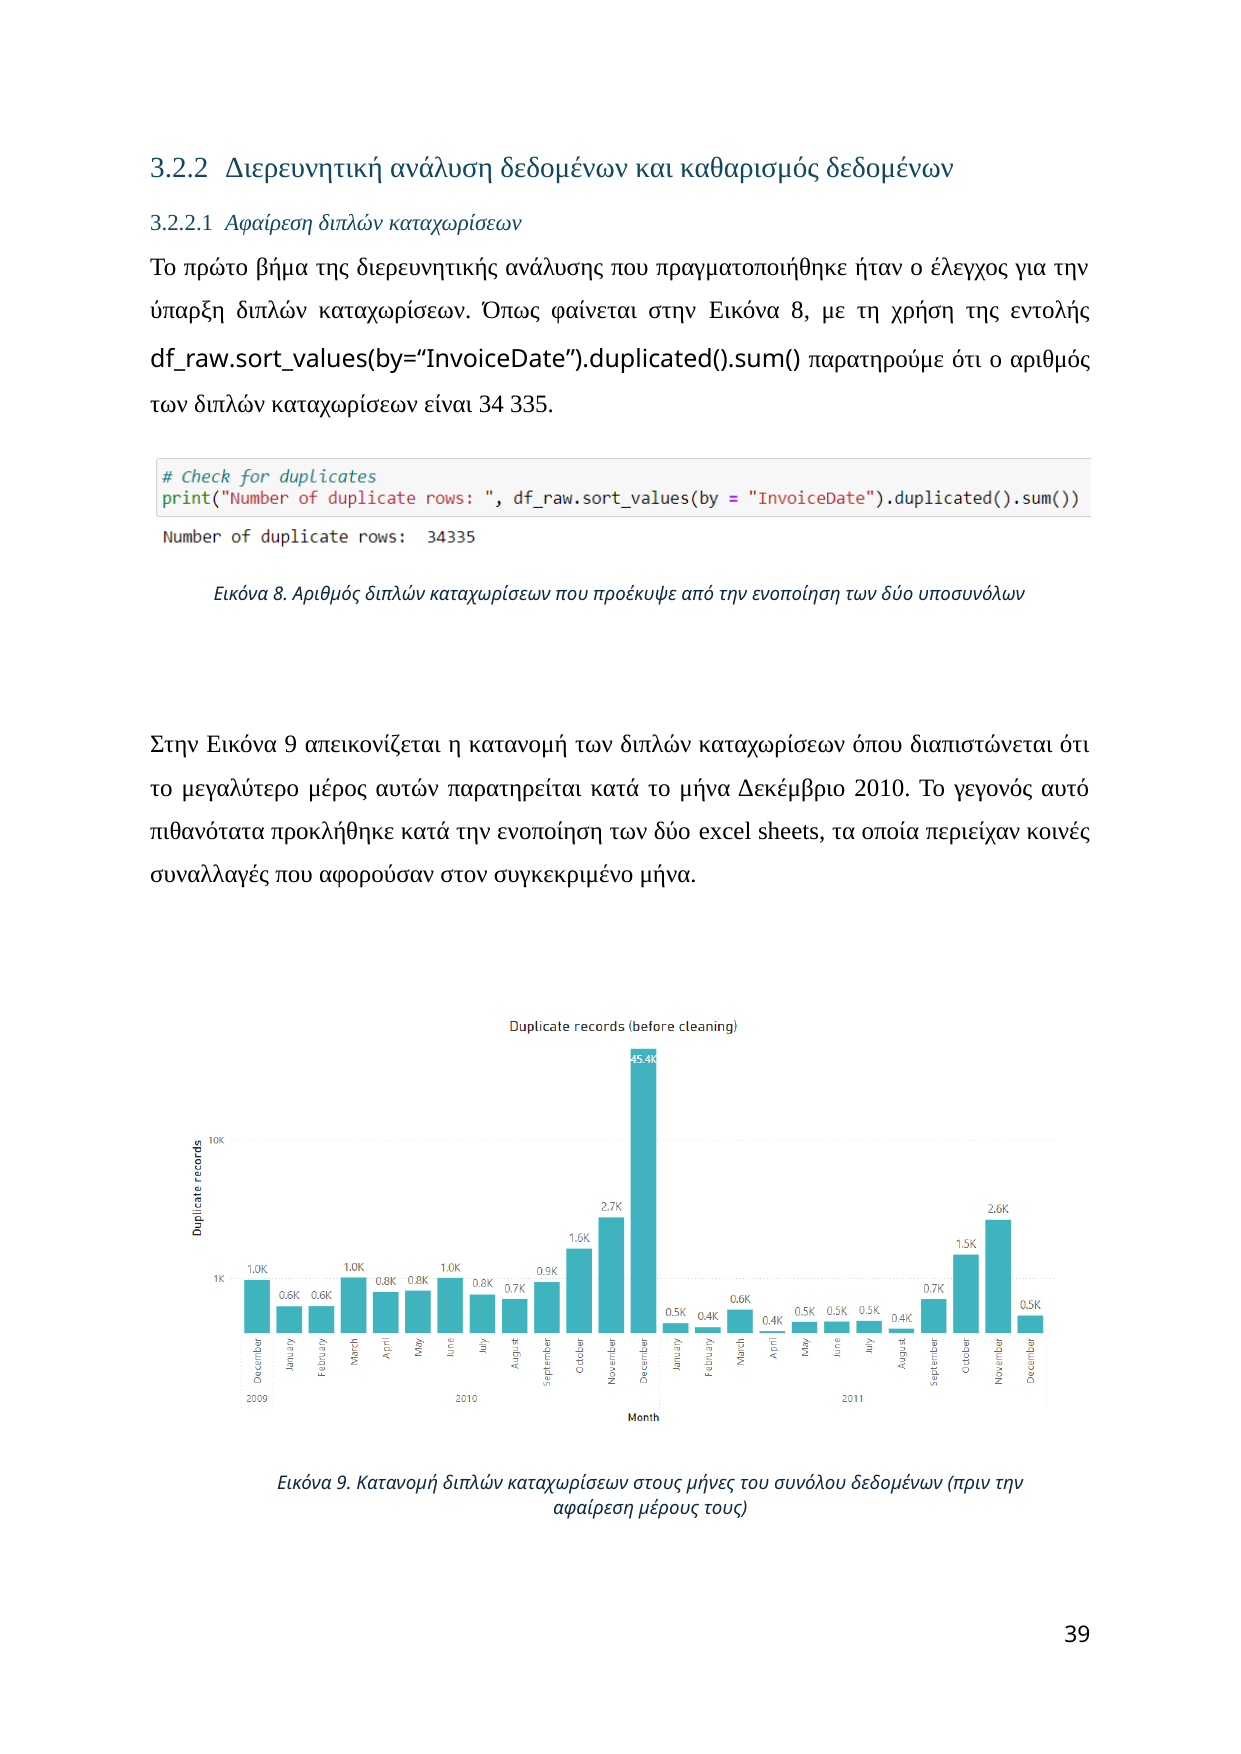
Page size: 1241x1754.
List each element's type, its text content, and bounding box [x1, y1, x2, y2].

picture [189, 1010, 1055, 1423]
text Στην Εικόνα 9 απεικονίζεται η κατανομή των διπλών καταχωρίσεων όπου διαπιστώνεται ότι το μεγαλύτερο μέρος αυτών παρατηρείται κατά το μήνα Δεκέμβριο 2010. Το γεγονός αυτό πιθανότατα προκλήθηκε κατά την ενοποίηση των δύο excel sheets, τα οποία περιείχαν κοινές συναλλαγές που αφορούσαν στον συγκεκριμένο μήνα. [150, 729, 1090, 888]
subtitle Διερευνητική ανάλυση δεδομένων και καθαρισμός δεδομένων [150, 150, 1090, 183]
text Το πρώτο βήμα της διερευνητικής ανάλυσης που πραγματοποιήθηκε ήταν ο έλεγχος για την ύπαρξη διπλών καταχωρίσεων. Όπως φαίνεται στην Εικόνα 8, με τη χρήση της εντολής df_raw.sort_values(by=“InvoiceDate”).duplicated().sum() παρατηρούμε ότι ο αριθμός των διπλών καταχωρίσεων είναι 34 335. [150, 252, 1090, 418]
subtitle Αφαίρεση διπλών καταχωρίσεων [150, 209, 1090, 235]
picture [150, 455, 1091, 571]
